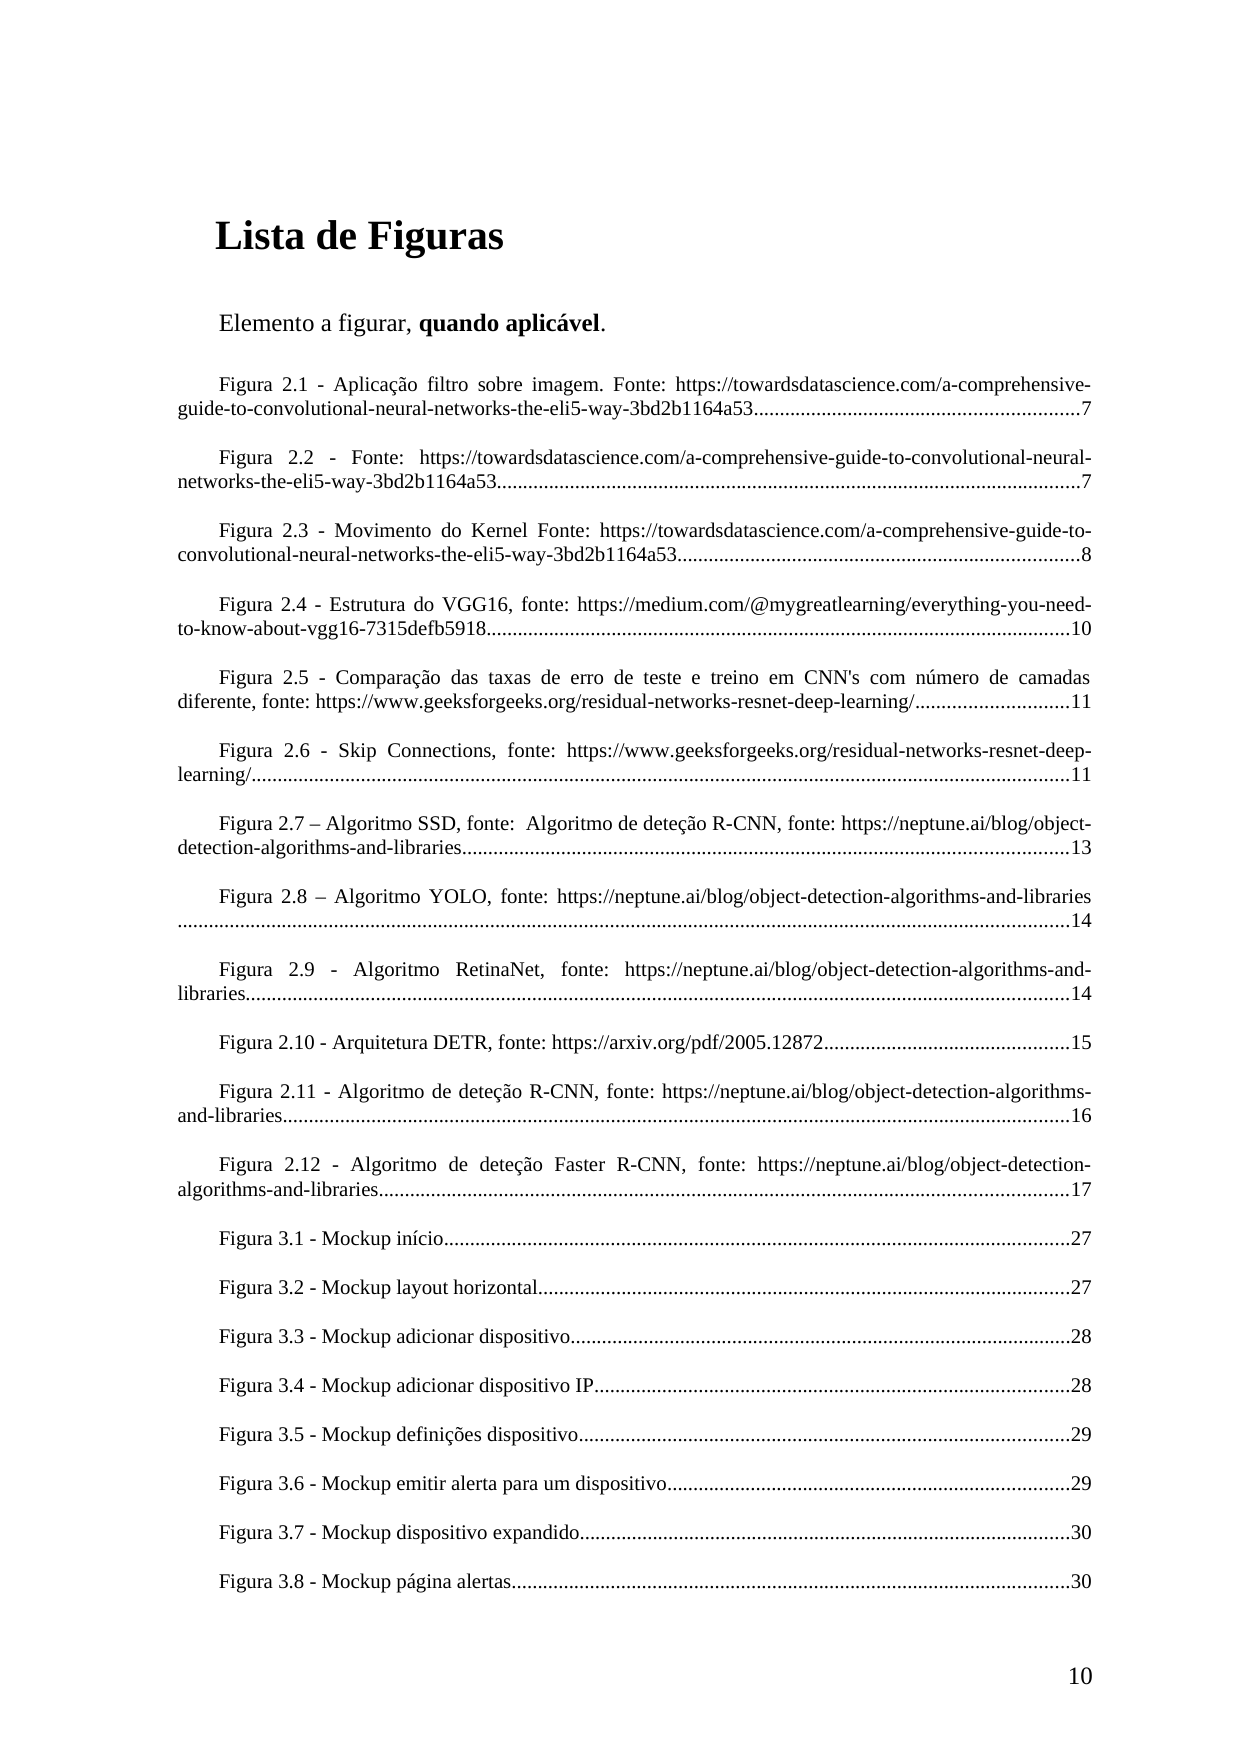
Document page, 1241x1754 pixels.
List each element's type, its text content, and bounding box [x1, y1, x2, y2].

text Figura 3.8 - Mockup página alertas 30 [177, 1569, 1092, 1593]
text Figura 2.5 - Comparação das taxas de erro de teste e treino em CNN's com número de camadas diferente, fonte: https://www.geeksforgeeks.org/residual-networks-resnet-deep-learning/ 11 [177, 664, 1092, 713]
text Figura 2.10 - Arquitetura DETR, fonte: https://arxiv.org/pdf/2005.12872 15 [177, 1030, 1092, 1054]
text Figura 3.6 - Mockup emitir alerta para um dispositivo 29 [177, 1471, 1092, 1495]
text Figura 2.2 - Fonte: https://towardsdatascience.com/a-comprehensive-guide-to-convolutional-neural-networks-the-eli5-way-3bd2b1164a53 7 [177, 445, 1092, 493]
text Figura 2.1 - Aplicação filtro sobre imagem. Fonte: https://towardsdatascience.com/a-comprehensive-guide-to-convolutional-neural-networks-the-eli5-way-3bd2b1164a53 7 [177, 372, 1092, 420]
text Elemento a figurar, quando aplicável. [177, 308, 1092, 337]
text Figura 2.7 – Algoritmo SSD, fonte: Algoritmo de deteção R-CNN, fonte: https://neptune.ai/blog/object-detection-algorithms-and-libraries 13 [177, 811, 1092, 859]
text Figura 2.12 - Algoritmo de deteção Faster R-CNN, fonte: https://neptune.ai/blog/object-detection-algorithms-and-libraries 17 [177, 1152, 1092, 1201]
text Figura 2.6 - Skip Connections, fonte: https://www.geeksforgeeks.org/residual-networks-resnet-deep-learning/ 11 [177, 738, 1092, 786]
text Figura 3.5 - Mockup definições dispositivo 29 [177, 1422, 1092, 1446]
text Figura 2.4 - Estrutura do VGG16, fonte: https://medium.com/@mygreatlearning/everything-you-need-to-know-about-vgg16-7315defb5918 10 [177, 591, 1092, 639]
text Figura 2.8 – Algoritmo YOLO, fonte: https://neptune.ai/blog/object-detection-algorithms-and-libraries 14 [177, 884, 1092, 932]
text Figura 3.4 - Mockup adicionar dispositivo IP 28 [177, 1373, 1092, 1397]
text Figura 2.9 - Algoritmo RetinaNet, fonte: https://neptune.ai/blog/object-detection-algorithms-and-libraries 14 [177, 957, 1092, 1005]
text Figura 3.7 - Mockup dispositivo expandido 30 [177, 1520, 1092, 1544]
text Figura 2.11 - Algoritmo de deteção R-CNN, fonte: https://neptune.ai/blog/object-detection-algorithms-and-libraries 16 [177, 1079, 1092, 1127]
subtitle Lista de Figuras [215, 210, 1092, 258]
text Figura 2.3 - Movimento do Kernel Fonte: https://towardsdatascience.com/a-comprehensive-guide-to-convolutional-neural-networks-the-eli5-way-3bd2b1164a53 8 [177, 518, 1092, 566]
text Figura 3.3 - Mockup adicionar dispositivo 28 [177, 1324, 1092, 1348]
text Figura 3.2 - Mockup layout horizontal 27 [177, 1274, 1092, 1299]
text Figura 3.1 - Mockup início 27 [177, 1226, 1092, 1249]
